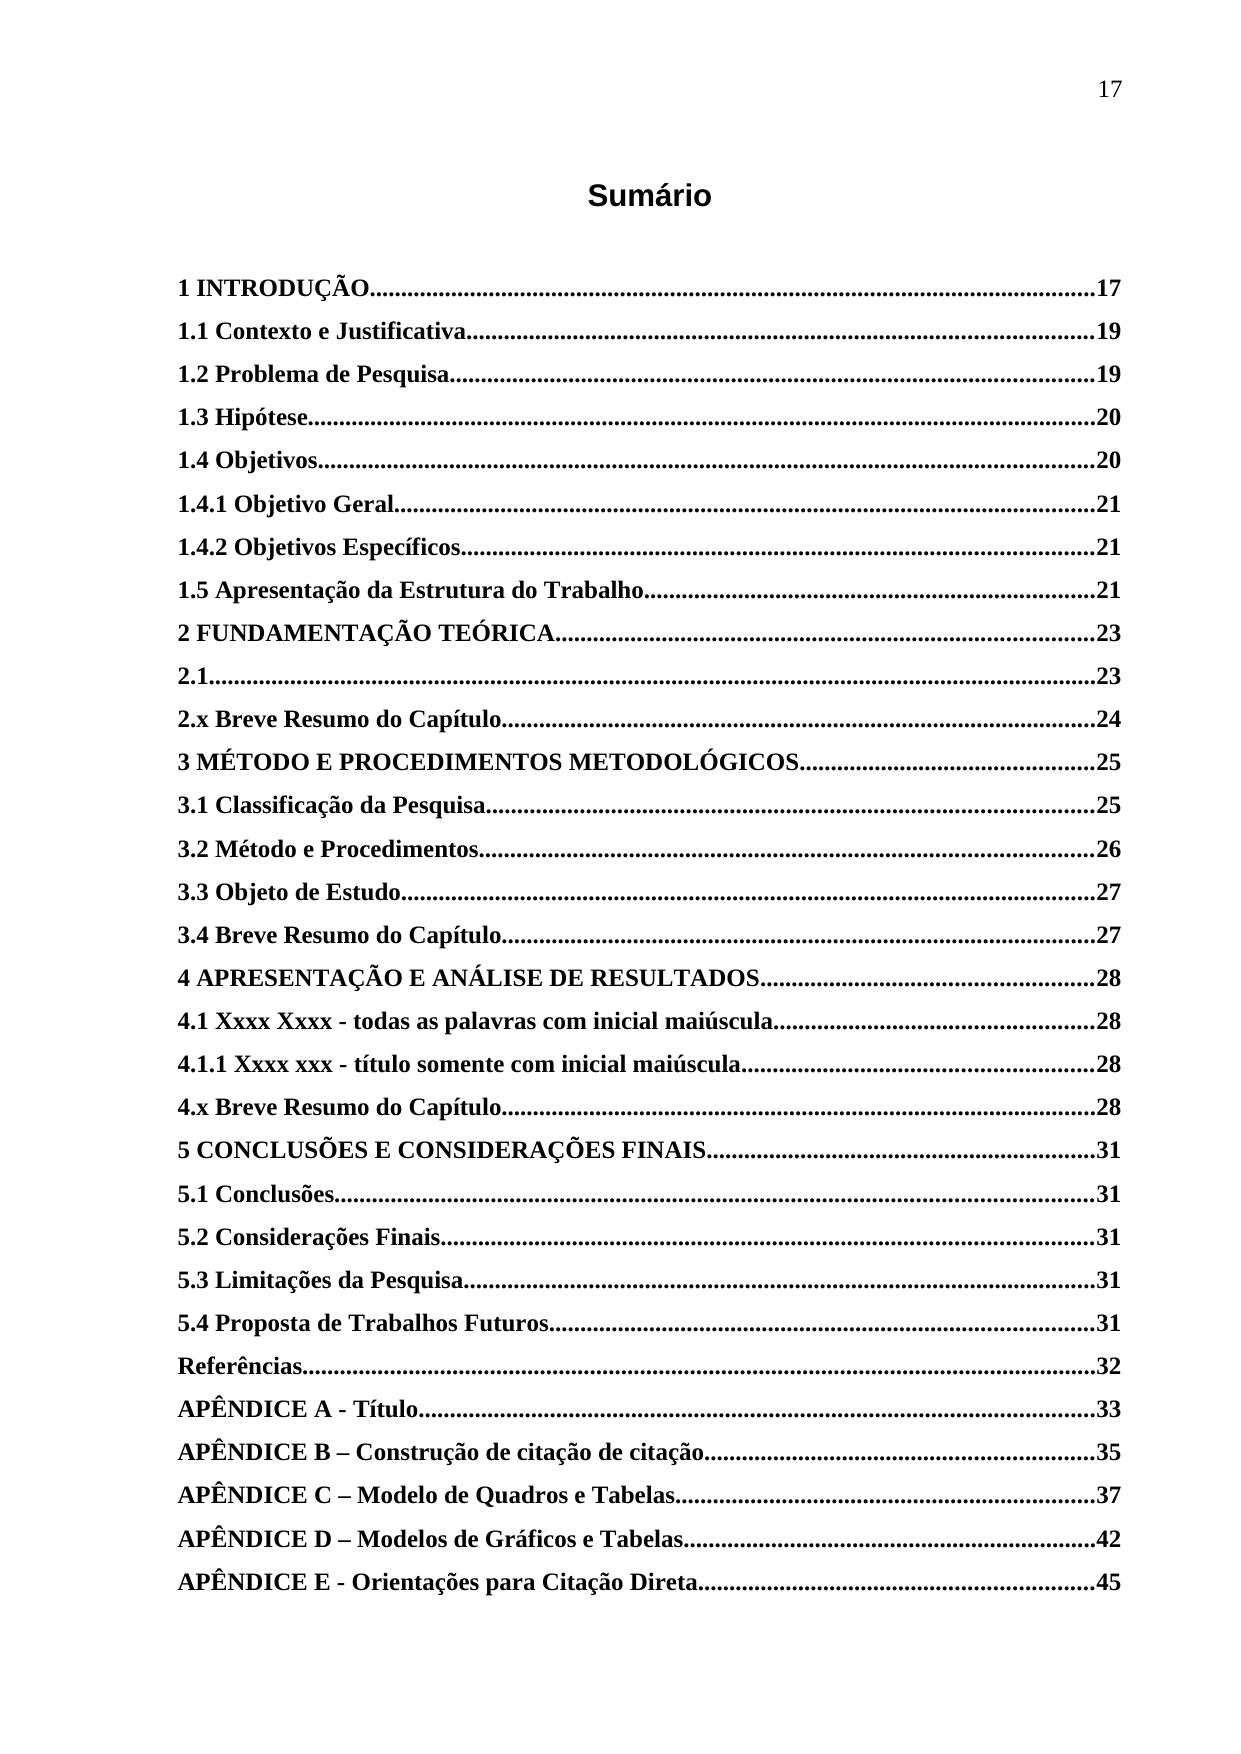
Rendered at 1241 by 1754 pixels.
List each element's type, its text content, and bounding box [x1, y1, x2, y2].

text Sumário [177, 177, 1122, 213]
